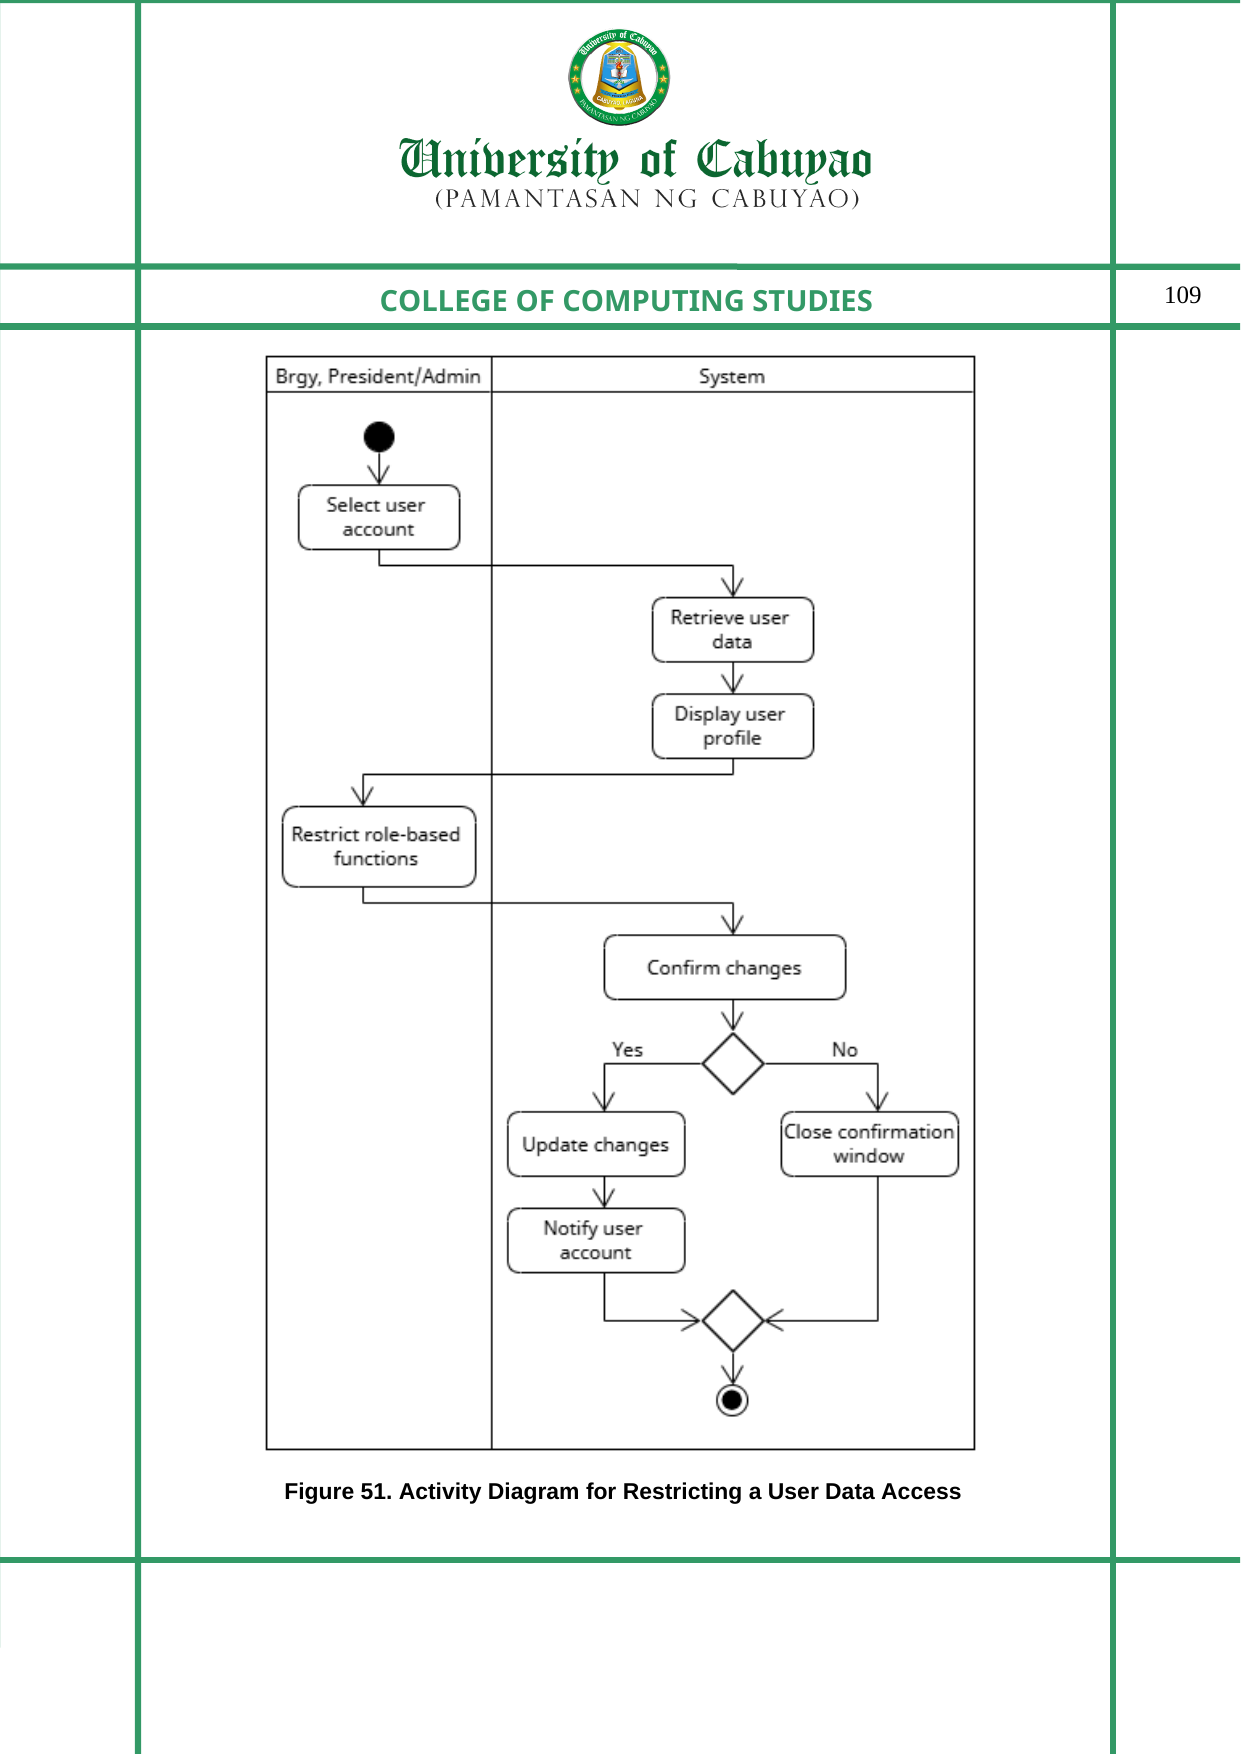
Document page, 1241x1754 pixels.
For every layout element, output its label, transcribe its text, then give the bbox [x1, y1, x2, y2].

picture [1116, 4, 1125, 263]
picture [144, 4, 1110, 263]
picture [250, 340, 990, 1465]
